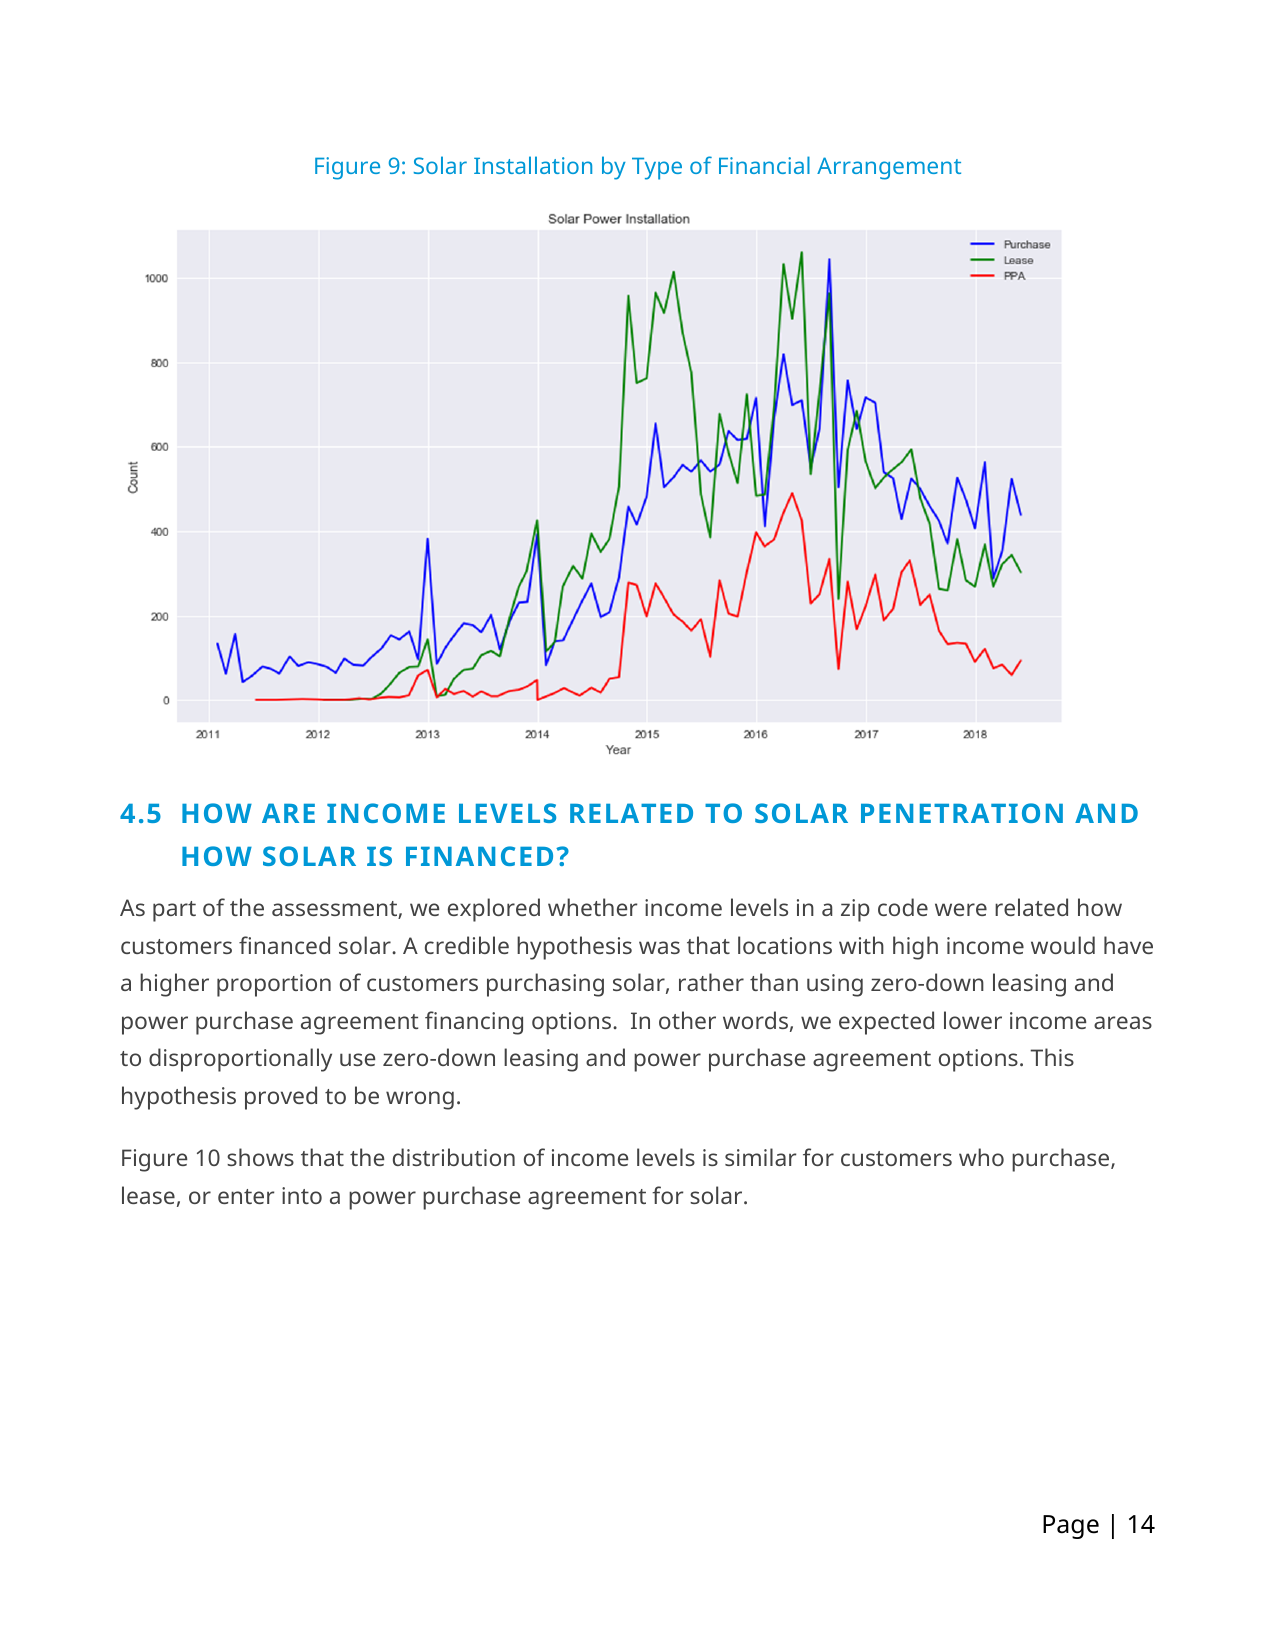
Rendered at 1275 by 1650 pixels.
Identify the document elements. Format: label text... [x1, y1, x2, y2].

text As part of the assessment, we explored whether income levels in a zip code were related how customers financed solar. A credible hypothesis was that locations with high income would have a higher proportion of customers purchasing solar, rather than using zero-down leasing and power purchase agreement financing options. In other words, we expected lower income areas to disproportionally use zero-down leasing and power purchase agreement options. This hypothesis proved to be wrong. [120, 892, 1155, 1111]
subtitle How are income levels related to solar penetration and how solar is financed? [120, 795, 1155, 874]
text Figure 10 shows that the distribution of income levels is similar for customers who purchase, lease, or enter into a power purchase agreement for solar. [120, 1142, 1155, 1211]
picture [120, 206, 1068, 764]
